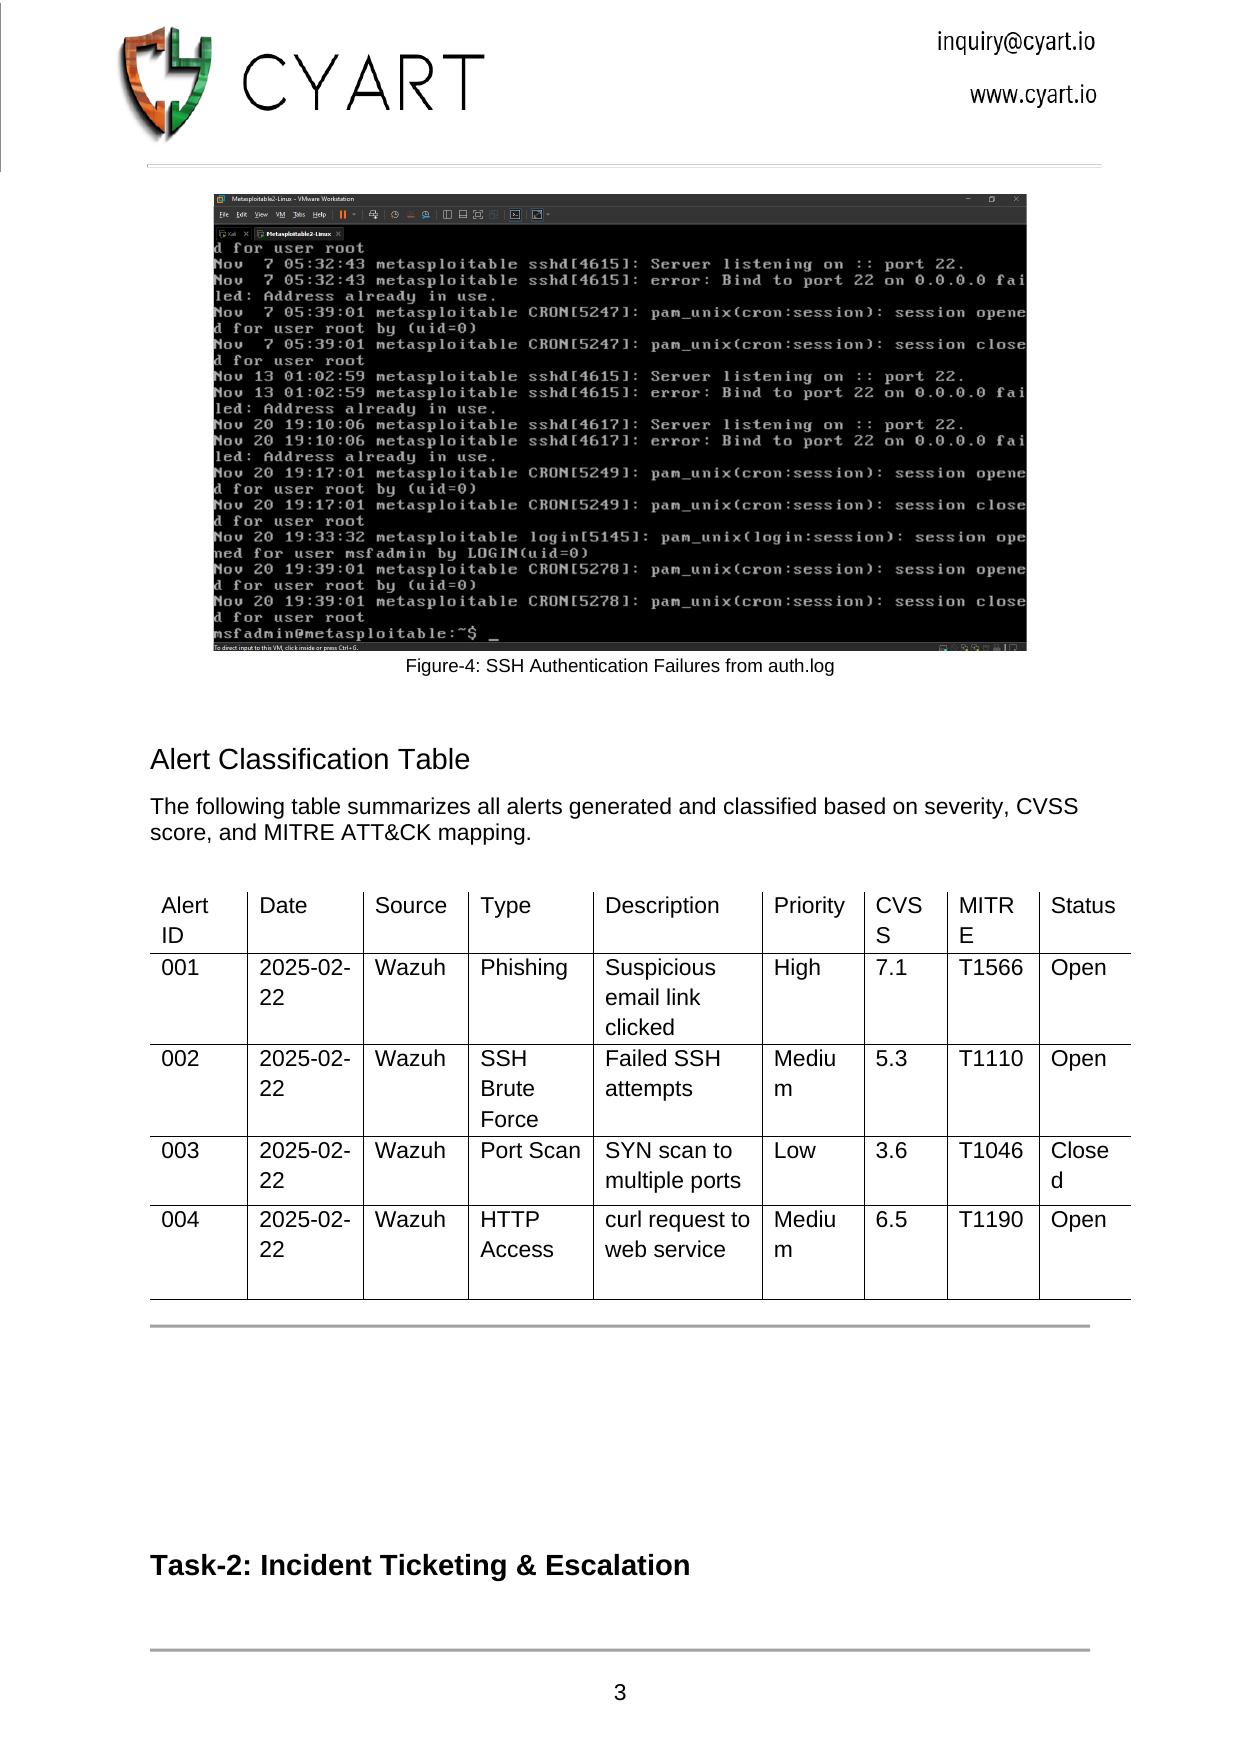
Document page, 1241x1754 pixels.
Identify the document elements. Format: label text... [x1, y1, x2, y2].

table_cell 2025-02-22 [248, 954, 363, 1044]
table_cell 2025-02-22 [248, 1137, 363, 1205]
table_cell 6.5 [865, 1206, 947, 1299]
table_cell Port Scan [469, 1137, 593, 1205]
text Figure-4: SSH Authentication Failures from auth.log [150, 655, 1090, 676]
table_cell HTTP Access [469, 1206, 593, 1299]
table_cell 7.1 [865, 954, 947, 1044]
table_cell Wazuh [364, 1045, 468, 1136]
table_cell Wazuh [364, 1206, 468, 1299]
table_cell T1190 [948, 1206, 1039, 1299]
table_cell T1566 [948, 954, 1039, 1044]
table_header Date [248, 892, 363, 952]
table_header Description [594, 892, 762, 952]
table_cell 5.3 [865, 1045, 947, 1136]
table_header Alert ID [150, 892, 247, 952]
table_header Priority [763, 892, 864, 952]
picture [213, 194, 1027, 651]
table_cell Low [763, 1137, 864, 1205]
table_cell Open [1040, 954, 1131, 1044]
table_cell 003 [150, 1137, 247, 1205]
table_cell Open [1040, 1045, 1131, 1136]
text Task-2: Incident Ticketing & Escalation [150, 1547, 1090, 1581]
table_cell Failed SSH attempts [594, 1045, 762, 1136]
table_header Source [364, 892, 468, 952]
table_cell 004 [150, 1206, 247, 1299]
table_cell 001 [150, 954, 247, 1044]
table_cell 2025-02-22 [248, 1206, 363, 1299]
table_header CVSS [865, 892, 947, 952]
table_cell Medium [763, 1045, 864, 1136]
table_cell Medium [763, 1206, 864, 1299]
picture [0, 3, 1241, 172]
table_cell High [763, 954, 864, 1044]
subtitle Alert Classification Table [150, 742, 1090, 775]
table_cell 002 [150, 1045, 247, 1136]
table_cell T1046 [948, 1137, 1039, 1205]
table_cell SSH Brute Force [469, 1045, 593, 1136]
table_cell Wazuh [364, 1137, 468, 1205]
table_cell Wazuh [364, 954, 468, 1044]
table_cell T1110 [948, 1045, 1039, 1136]
table_cell 3.6 [865, 1137, 947, 1205]
text The following table summarizes all alerts generated and classified based on severity, CVSS score, and MITRE ATT&CK mapping. [150, 793, 1090, 846]
table_header Status [1040, 892, 1131, 952]
table_cell SYN scan to multiple ports [594, 1137, 762, 1205]
table_cell 2025-02-22 [248, 1045, 363, 1136]
table_cell Suspicious email link clicked [594, 954, 762, 1044]
table_header Type [469, 892, 593, 952]
table_header MITRE [948, 892, 1039, 952]
table_cell Phishing [469, 954, 593, 1044]
table_cell Open [1040, 1206, 1131, 1299]
table_cell curl request to web service [594, 1206, 762, 1299]
table_cell Closed [1040, 1137, 1131, 1205]
